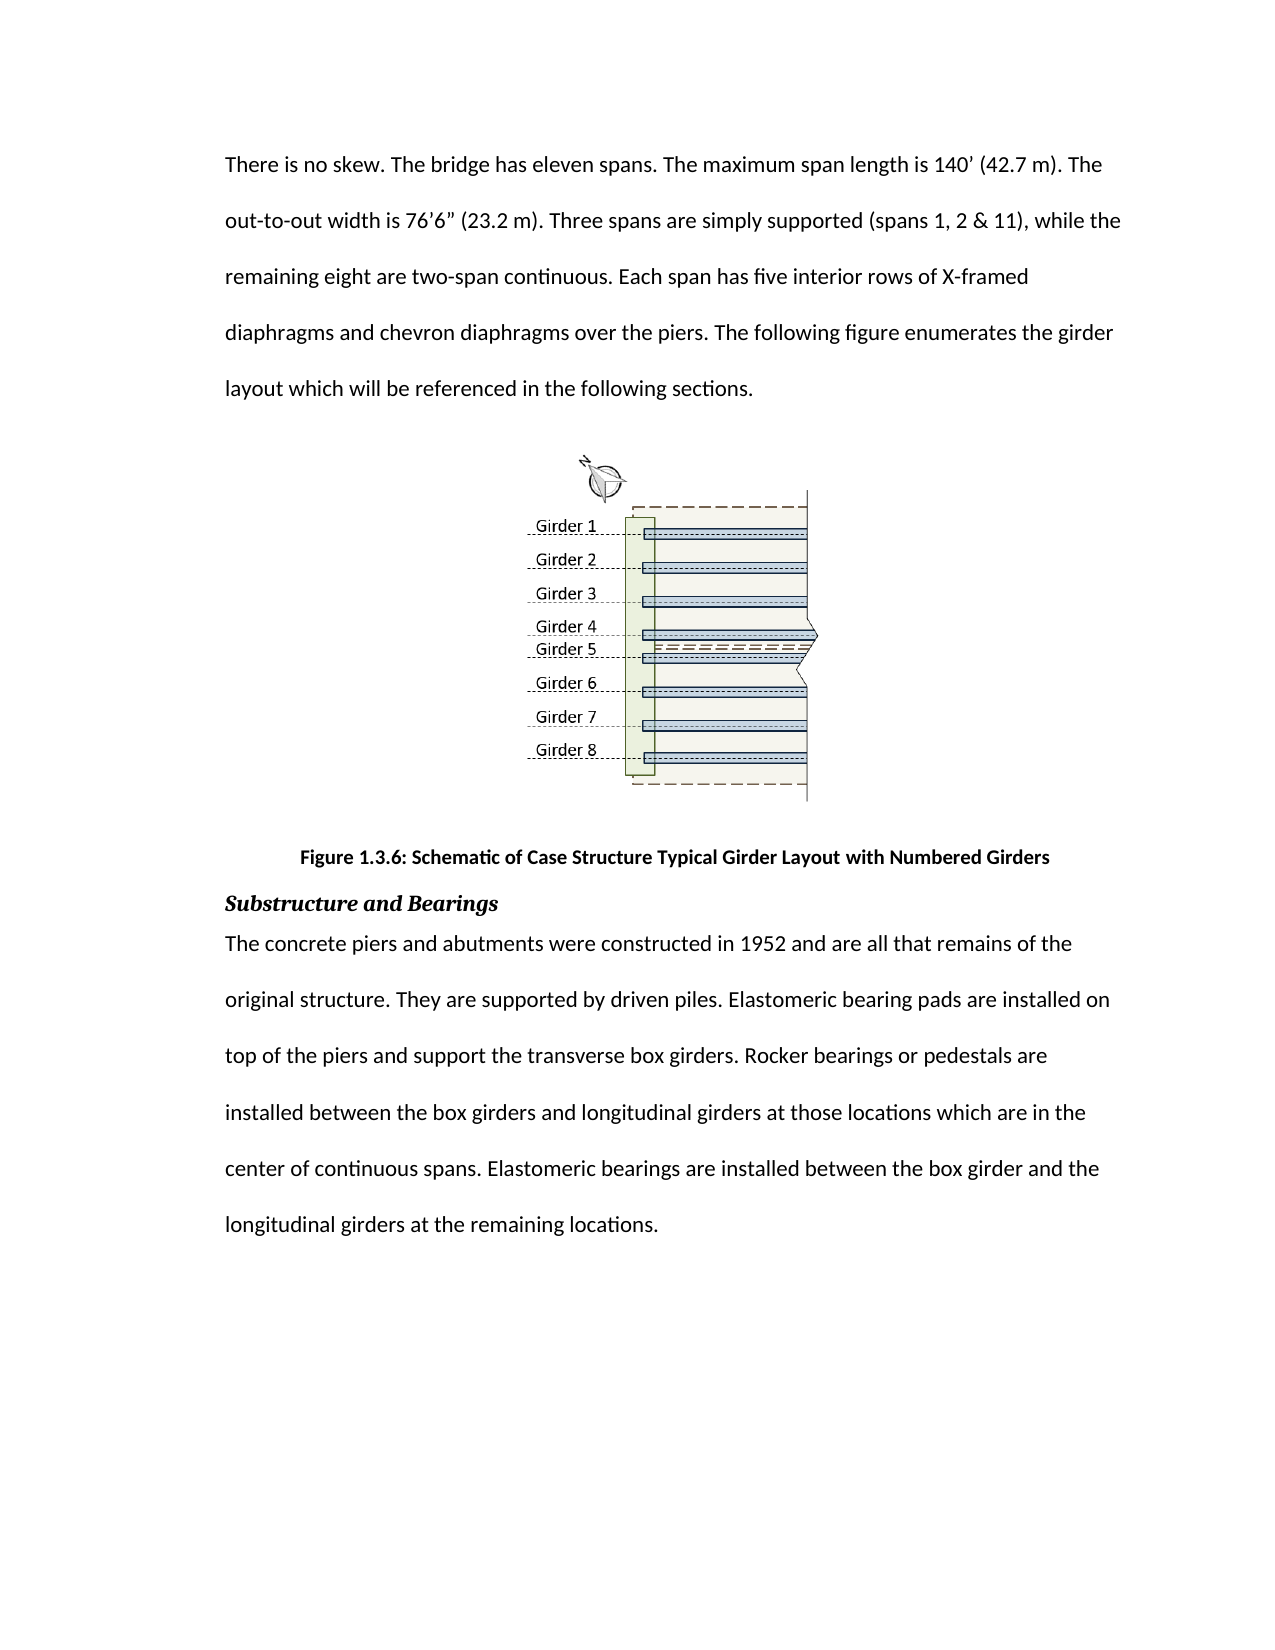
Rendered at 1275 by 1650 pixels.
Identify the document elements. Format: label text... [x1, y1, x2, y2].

text There is no skew. The bridge has eleven spans. The maximum span length is 140’ (42.7 m). The out-to-out width is 76’6” (23.2 m). Three spans are simply supported (spans 1, 2 & 11), while the remaining eight are two-span continuous. Each span has five interior rows of X-framed diaphragms and chevron diaphragms over the piers. The following figure enumerates the girder layout which will be referenced in the following sections. [225, 150, 1125, 402]
picture [513, 442, 837, 817]
text The concrete piers and abutments were constructed in 1952 and are all that remains of the original structure. They are supported by driven piles. Elastomeric bearing pads are installed on top of the piers and support the transverse box girders. Rocker bearings or pedestals are installed between the box girders and longitudinal girders at those locations which are in the center of continuous spans. Elastomeric bearings are installed between the box girder and the longitudinal girders at the remaining locations. [225, 929, 1125, 1238]
subtitle Substructure and Bearings [225, 891, 1125, 917]
